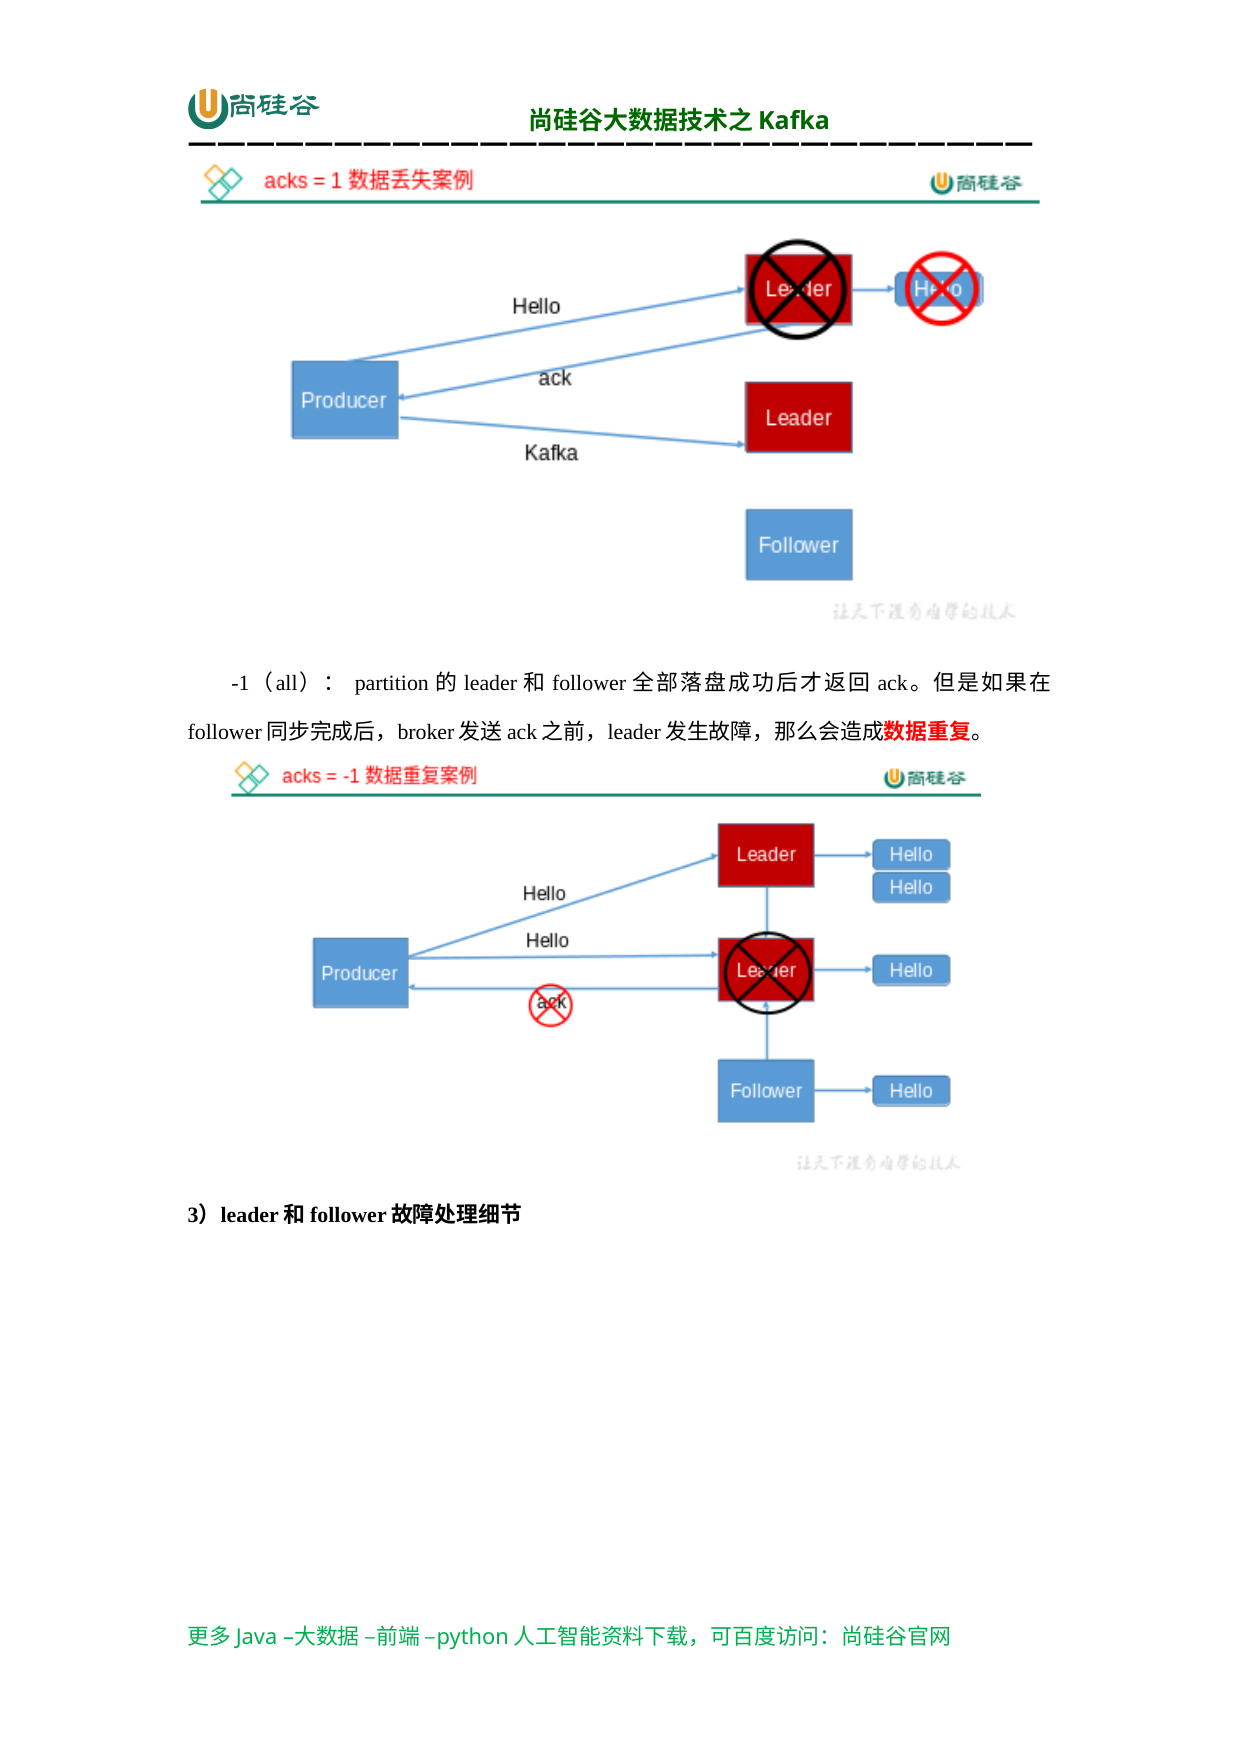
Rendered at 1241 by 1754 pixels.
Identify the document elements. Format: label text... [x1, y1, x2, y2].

text 3）leader和 follower故障处理细节 [187, 1197, 1053, 1229]
text -1（all）： partition的leader和follower全部落盘成功后才返回ack。但是如果在follower同步完成后，broker发送ack之前，leader发生故障，那么会造成数据重复。 [187, 665, 1053, 746]
